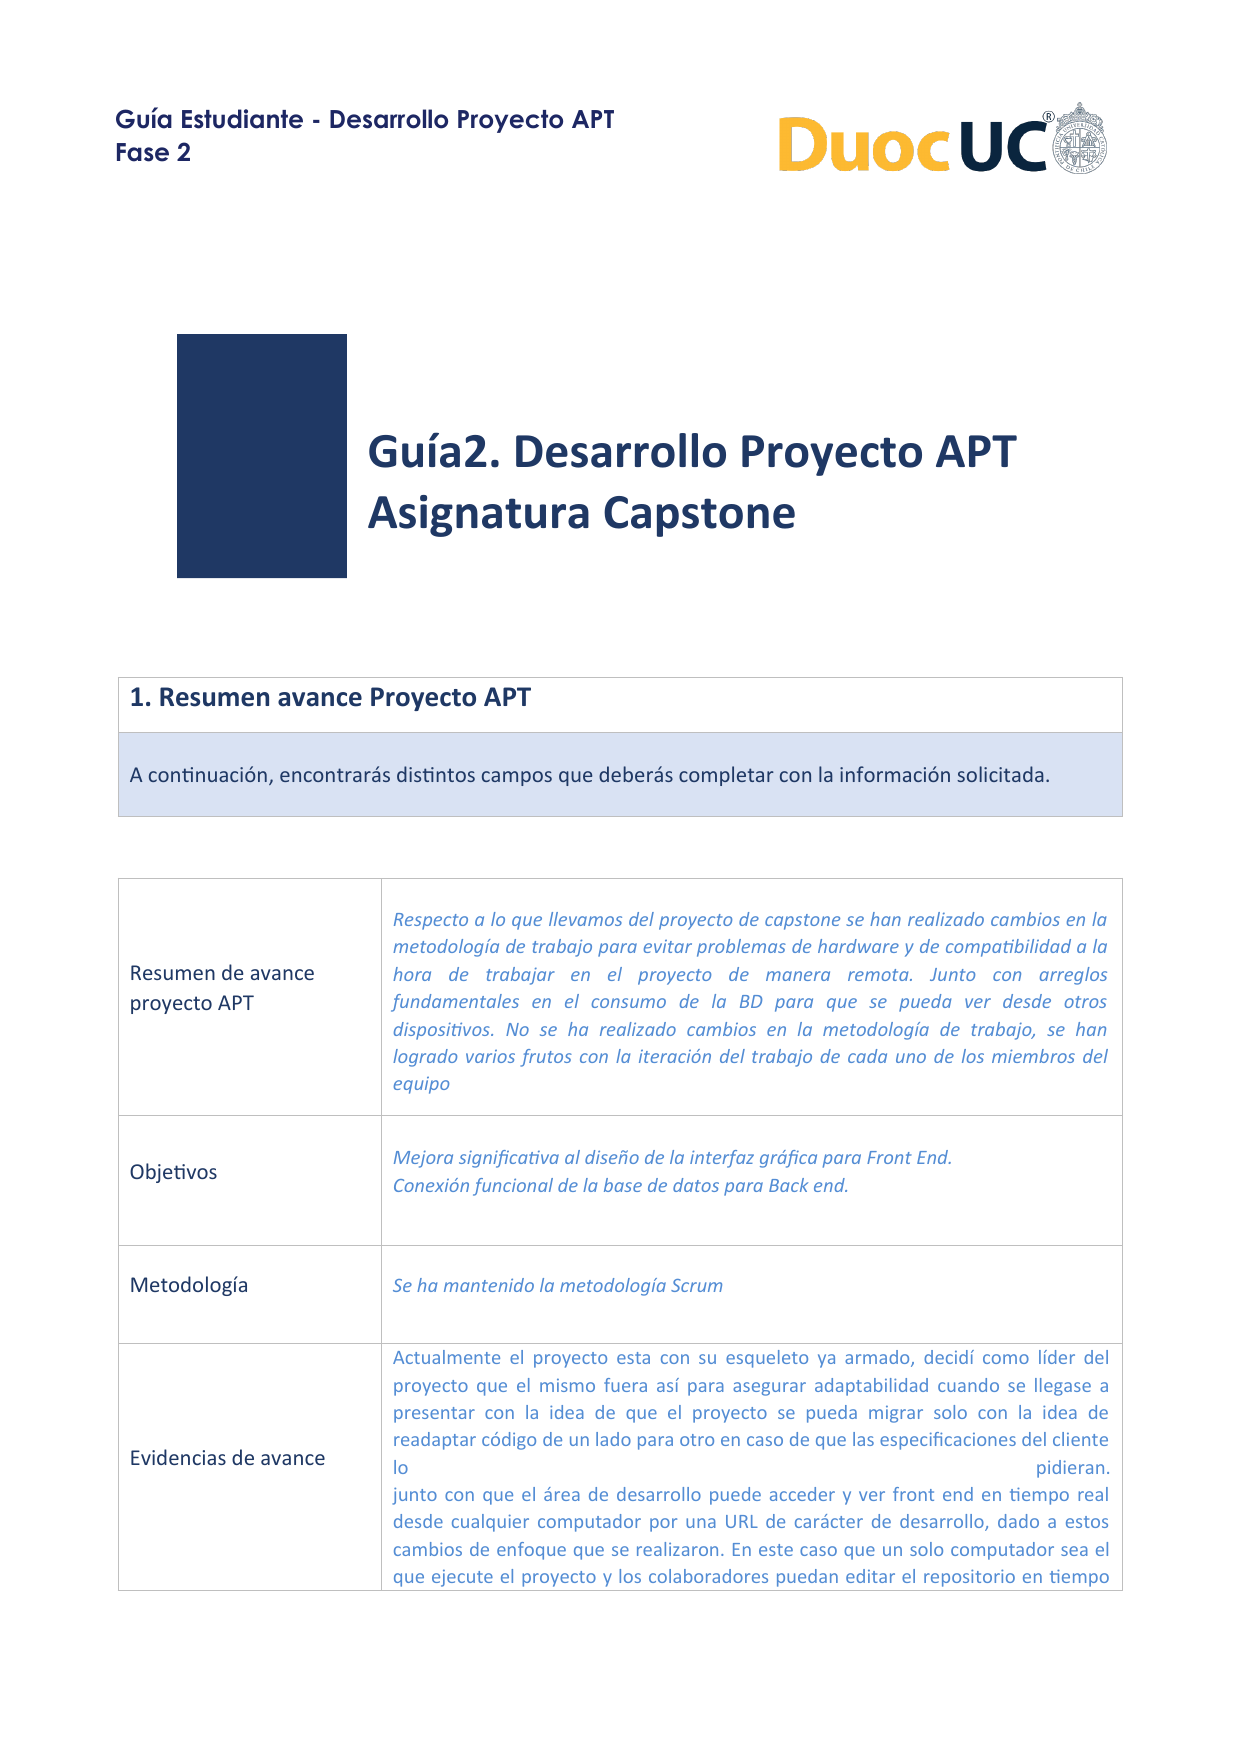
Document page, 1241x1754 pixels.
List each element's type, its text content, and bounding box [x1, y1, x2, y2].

table_cell Objetivos [119, 1116, 381, 1244]
table_header Resumen de avance proyecto APT [119, 879, 381, 1115]
picture [779, 102, 1107, 174]
table_cell Evidencias de avance [119, 1344, 381, 1590]
table_cell Metodología [119, 1246, 381, 1342]
table_cell Se ha mantenido la metodología Scrum [382, 1246, 1122, 1342]
table_header 1. Resumen avance Proyecto APT [119, 678, 1122, 732]
table_header Respecto a lo que llevamos del proyecto de capstone se han realizado cambios en la metodología de trabajo para evitar problemas de hardware y de compatibilidad a la hora de trabajar en el proyecto de manera remota. Junto con arreglos fundamentales en el consumo de la BD para que se pueda ver desde otros dispositivos. No se ha realizado cambios en la metodología de trabajo, se han logrado varios frutos con la iteración del trabajo de cada uno de los miembros del equipo [382, 879, 1122, 1115]
table_cell Mejora significativa al diseño de la interfaz gráfica para Front End. Conexión funcional de la base de datos para Back end. [382, 1116, 1122, 1244]
table_cell A continuación, encontrarás distintos campos que deberás completar con la información solicitada. [119, 733, 1122, 816]
